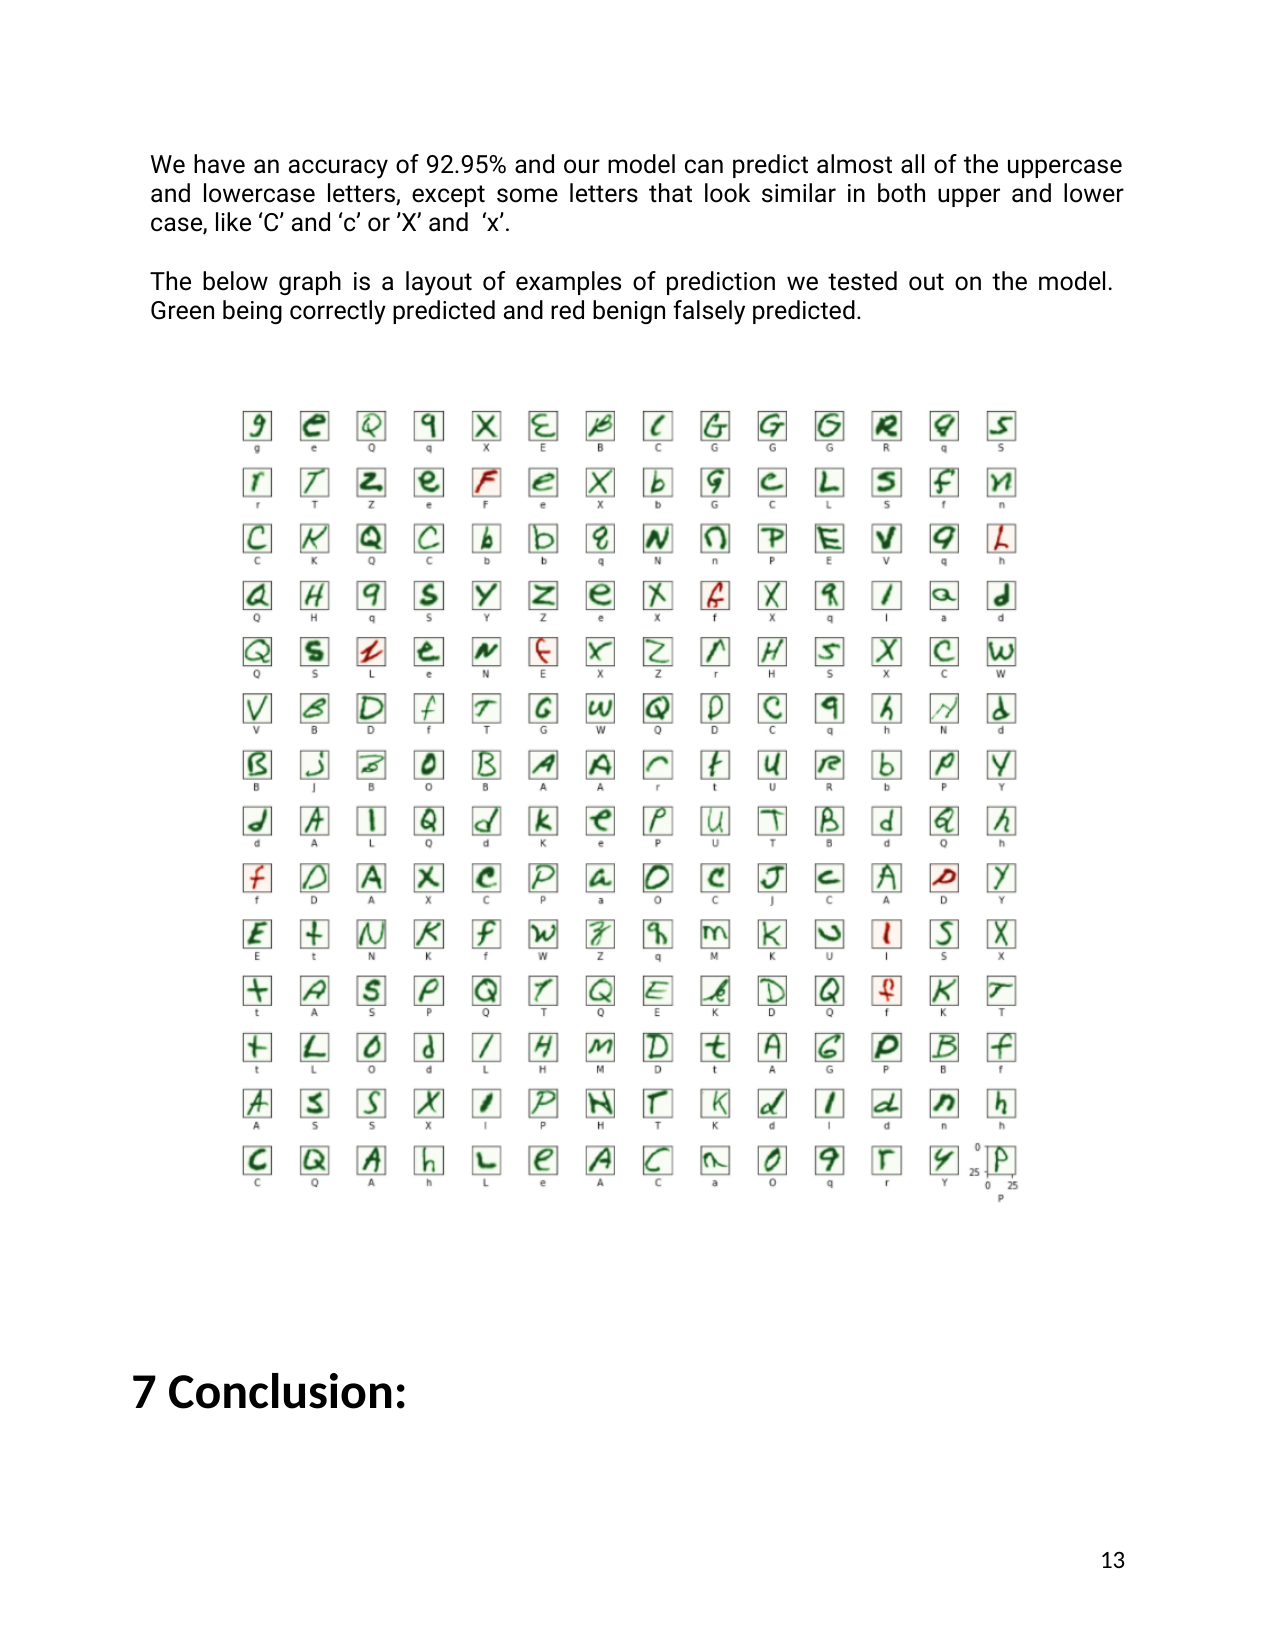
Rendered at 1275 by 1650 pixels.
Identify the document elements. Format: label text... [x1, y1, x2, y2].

text The below graph is a layout of examples of prediction we tested out on the model. Green being correctly predicted and red benign falsely predicted. [150, 267, 1125, 326]
text We have an accuracy of 92.95% and our model can predict almost all of the uppercase and lowercase letters, except some letters that look similar in both upper and lower case, like ‘C’ and ‘c’ or ’X’ and ‘x’. [150, 150, 1125, 238]
subtitle 7 Conclusion: [131, 1360, 1125, 1421]
picture [217, 384, 1039, 1222]
